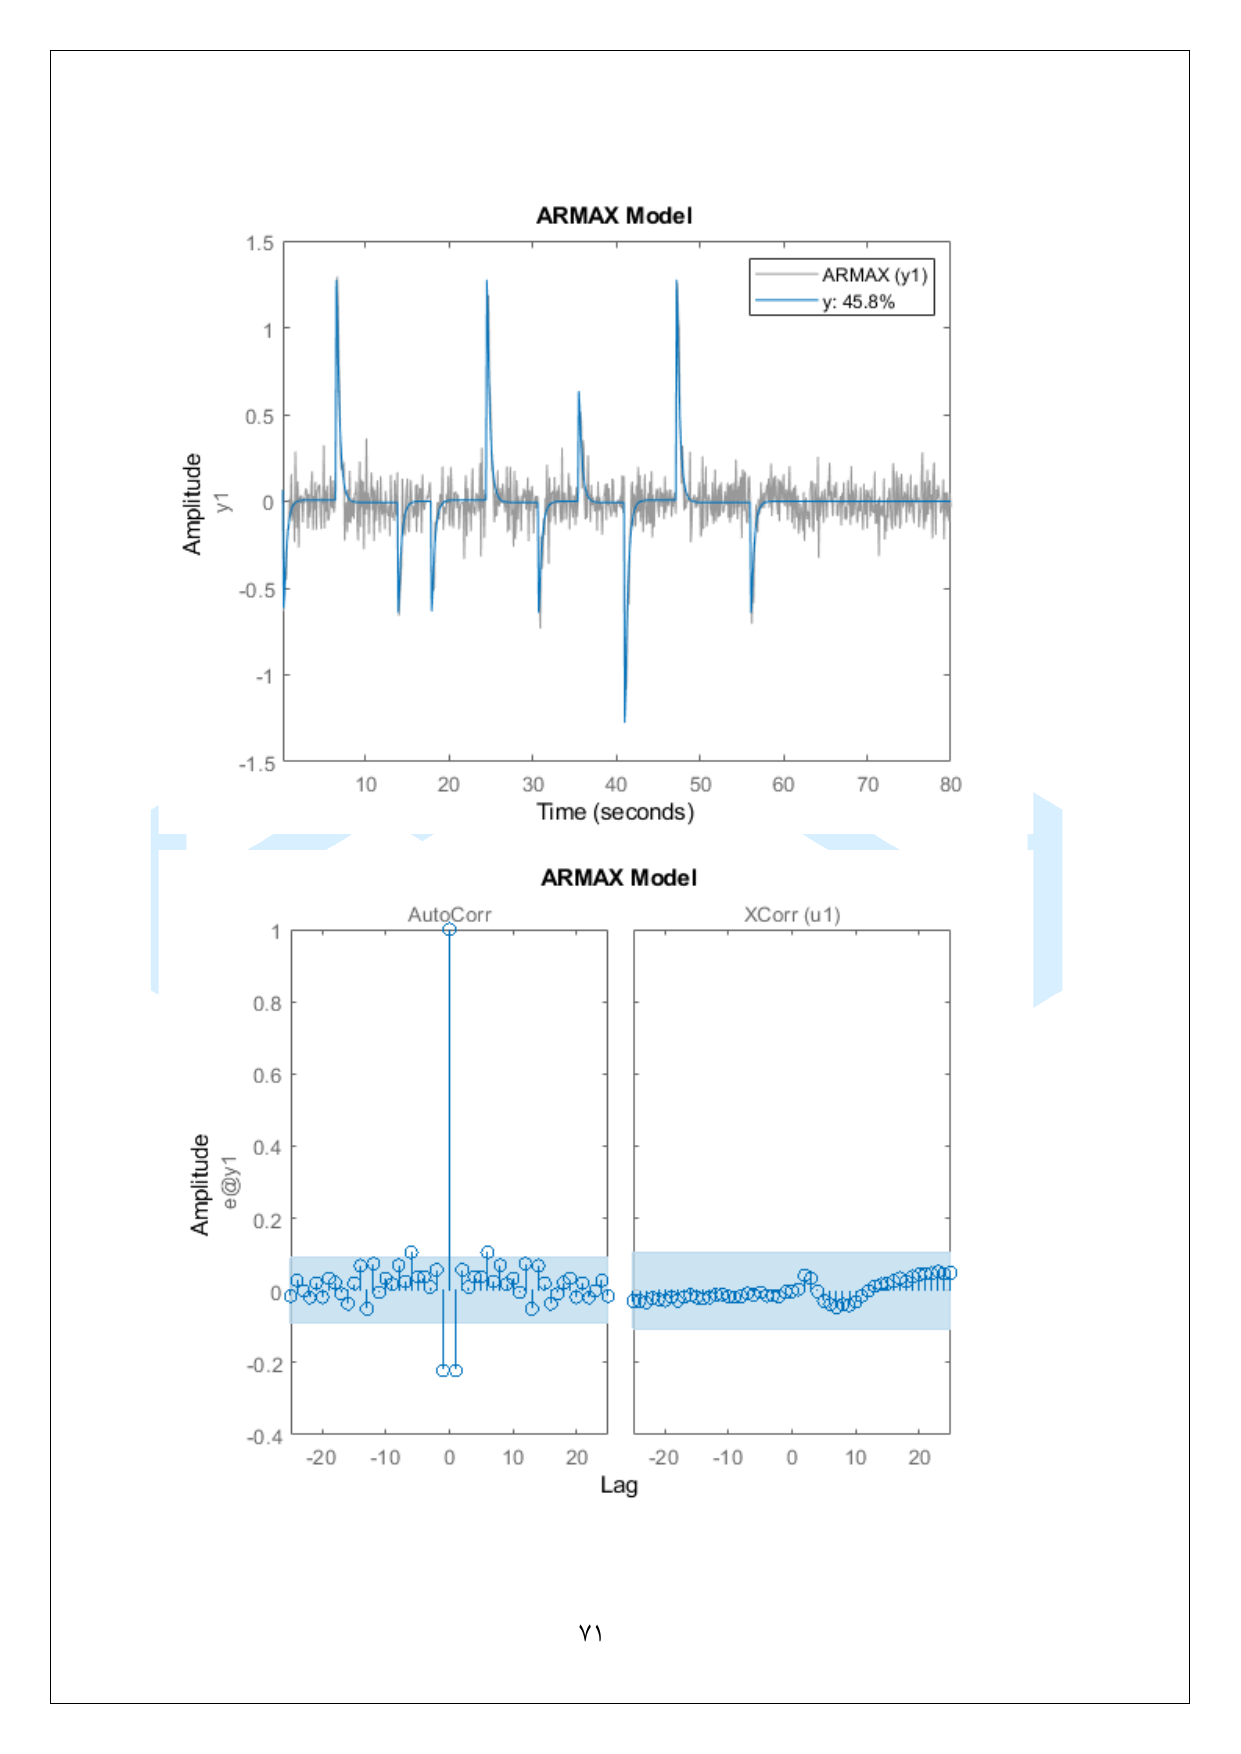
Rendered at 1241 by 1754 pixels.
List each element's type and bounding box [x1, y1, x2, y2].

picture [158, 177, 1034, 834]
picture [158, 850, 1034, 1507]
